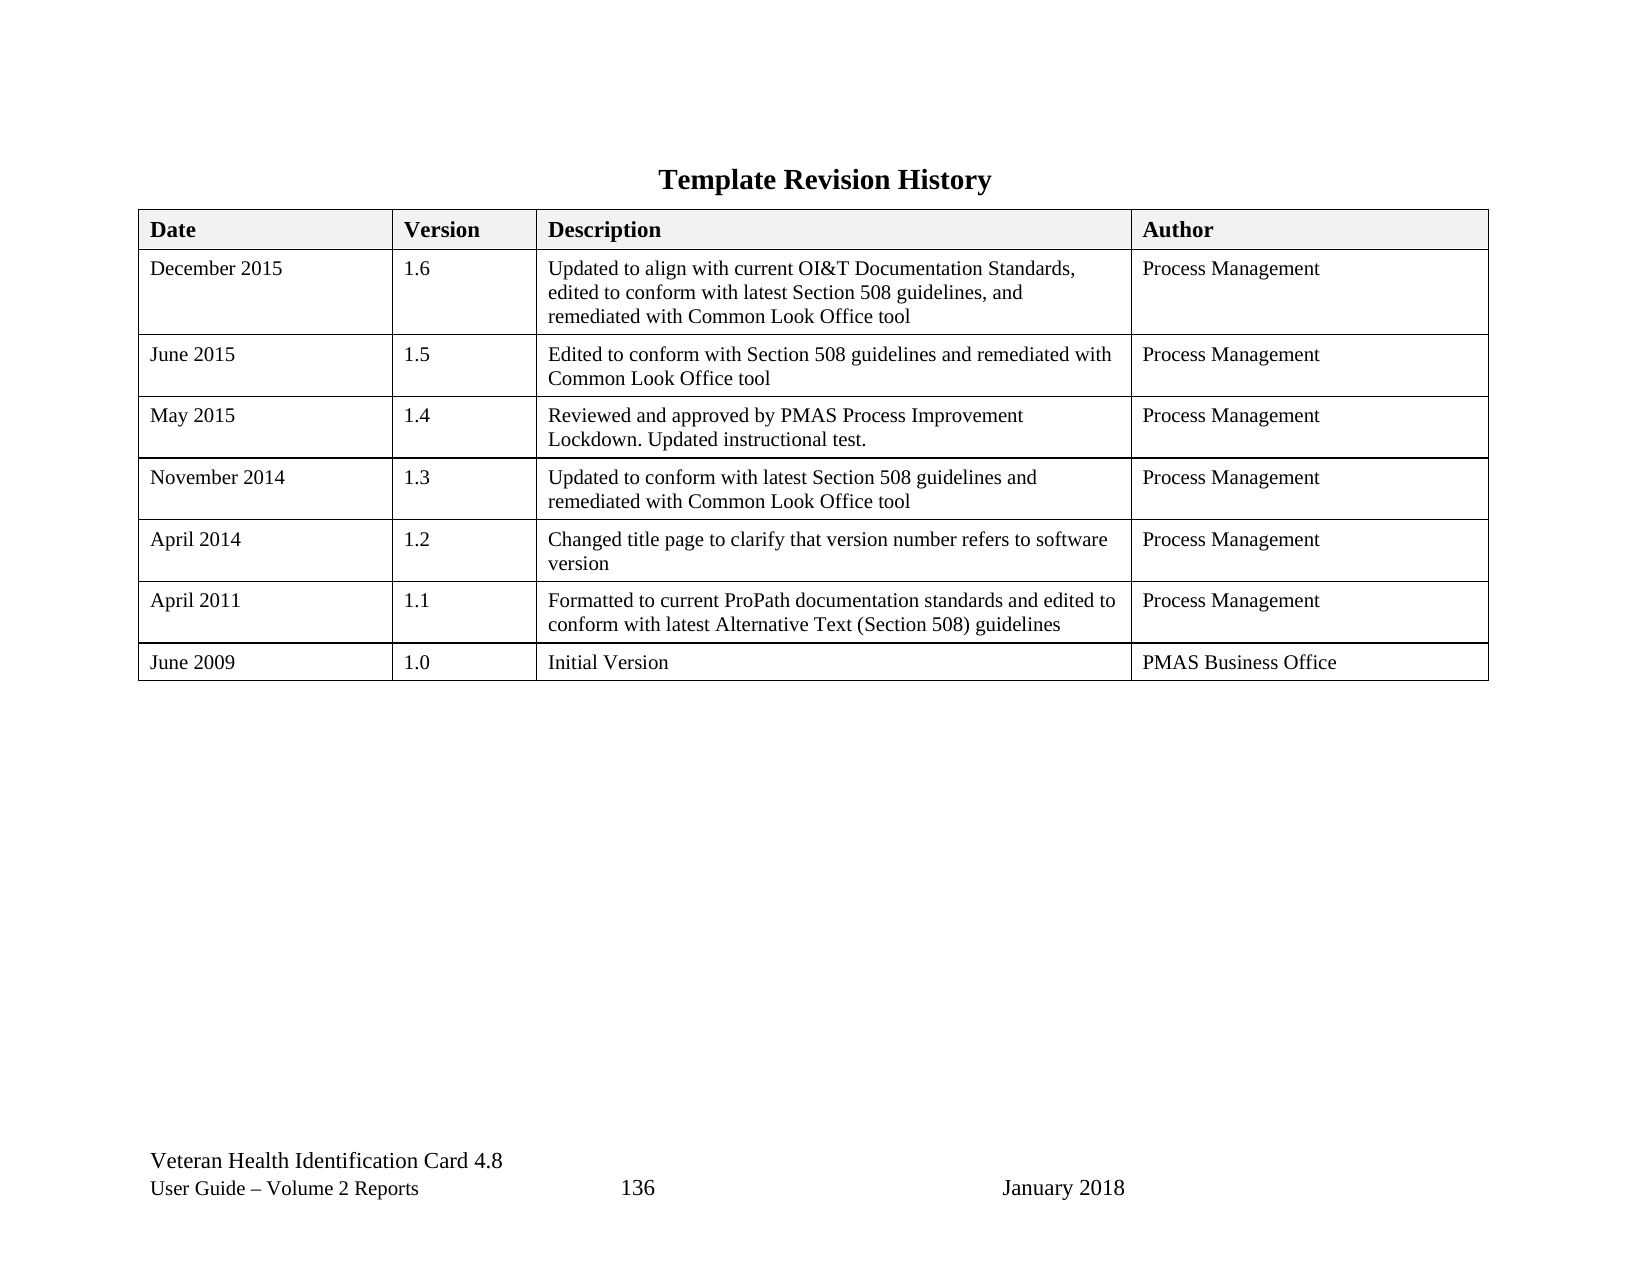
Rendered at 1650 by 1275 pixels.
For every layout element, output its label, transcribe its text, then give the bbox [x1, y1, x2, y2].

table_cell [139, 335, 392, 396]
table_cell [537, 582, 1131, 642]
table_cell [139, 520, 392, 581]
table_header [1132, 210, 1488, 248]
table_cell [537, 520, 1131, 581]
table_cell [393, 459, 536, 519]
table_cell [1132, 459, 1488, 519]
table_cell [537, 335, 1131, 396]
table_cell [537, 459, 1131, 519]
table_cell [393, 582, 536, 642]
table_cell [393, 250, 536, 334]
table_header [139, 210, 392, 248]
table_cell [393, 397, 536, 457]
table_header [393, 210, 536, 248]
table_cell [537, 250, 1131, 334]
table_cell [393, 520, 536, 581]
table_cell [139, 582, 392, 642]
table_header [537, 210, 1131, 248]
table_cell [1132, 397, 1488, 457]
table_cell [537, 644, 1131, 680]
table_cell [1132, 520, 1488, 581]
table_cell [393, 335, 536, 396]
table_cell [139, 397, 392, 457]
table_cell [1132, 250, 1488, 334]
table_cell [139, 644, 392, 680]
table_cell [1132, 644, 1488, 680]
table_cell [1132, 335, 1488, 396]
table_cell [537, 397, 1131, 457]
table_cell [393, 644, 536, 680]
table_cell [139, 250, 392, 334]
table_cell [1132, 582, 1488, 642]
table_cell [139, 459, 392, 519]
title Template Revision History [150, 162, 1500, 196]
